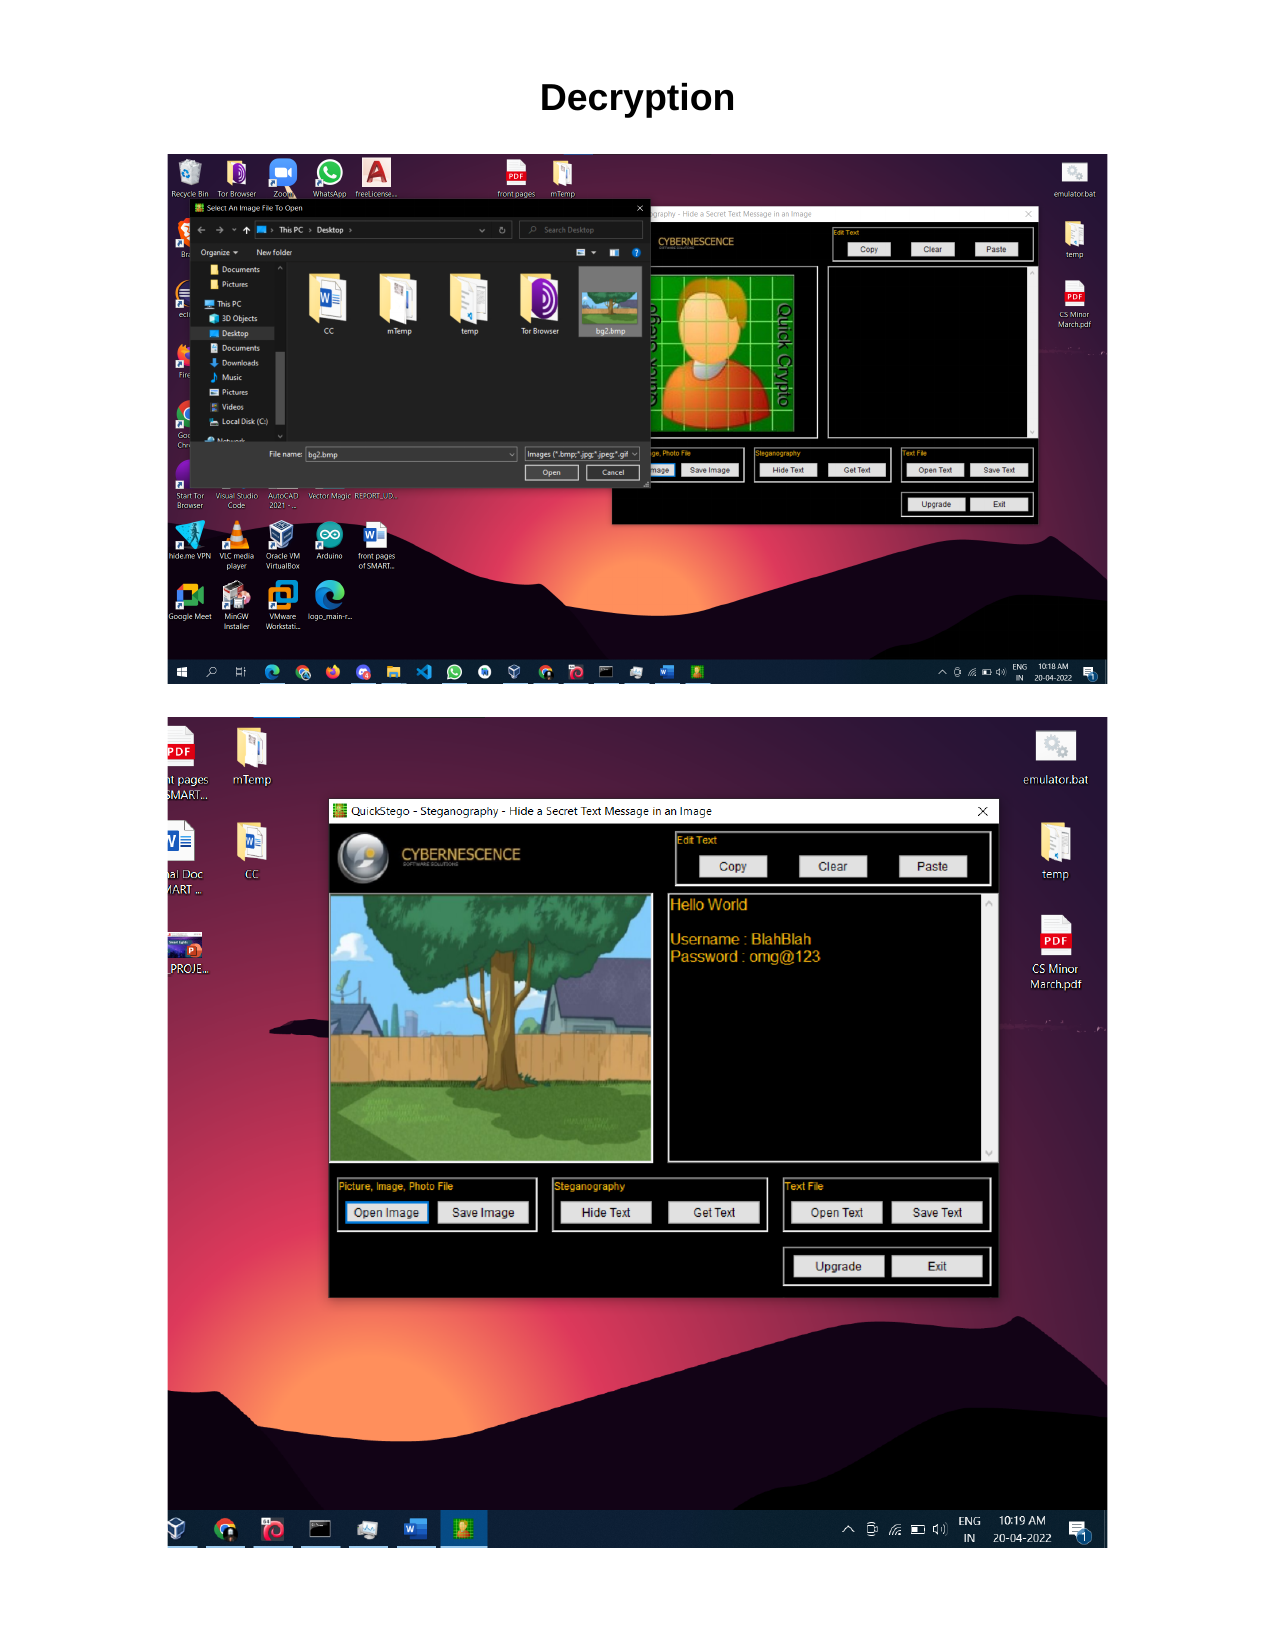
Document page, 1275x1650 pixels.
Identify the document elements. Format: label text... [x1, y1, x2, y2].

picture [167, 717, 1108, 1548]
text Decryption [75, 75, 1200, 118]
picture [167, 154, 1108, 684]
